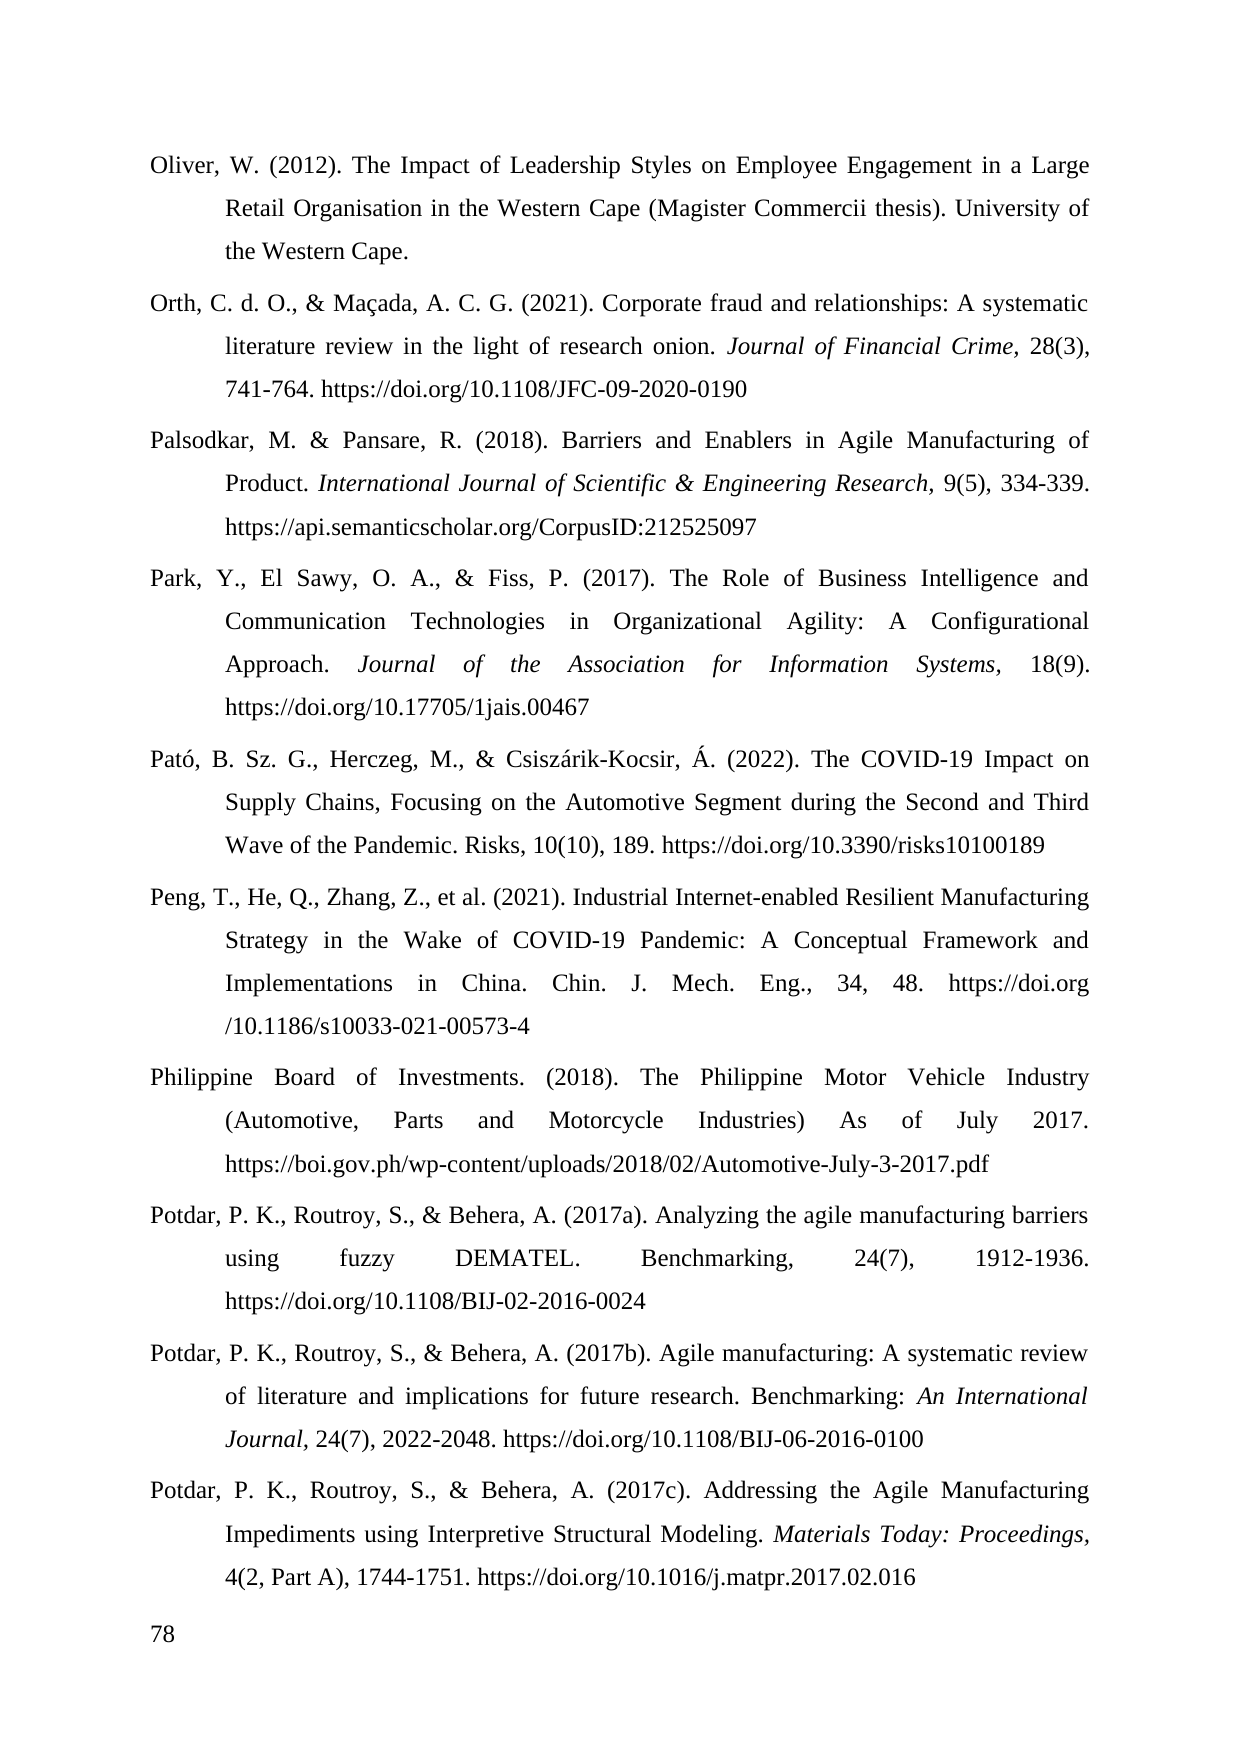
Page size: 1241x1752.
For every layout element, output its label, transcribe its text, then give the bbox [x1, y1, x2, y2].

text Potdar, P. K., Routroy, S., & Behera, A. (2017a). Analyzing the agile manufacturing barriers using fuzzy DEMATEL. Benchmarking, 24(7), 1912-1936. https://doi.org/10.1108/BIJ-02-2016-0024 [150, 1200, 1090, 1315]
text Palsodkar, M. & Pansare, R. (2018). Barriers and Enablers in Agile Manufacturing of Product. International Journal of Scientific & Engineering Research, 9(5), 334-339. https://api.semanticscholar.org/CorpusID:212525097 [150, 425, 1090, 540]
text Orth, C. d. O., & Maçada, A. C. G. (2021). Corporate fraud and relationships: A systematic literature review in the light of research onion. Journal of Financial Crime, 28(3), 741-764. https://doi.org/10.1108/JFC-09-2020-0190 [150, 316, 1090, 403]
text Pató, B. Sz. G., Herczeg, M., & Csiszárik-Kocsir, Á. (2022). The COVID-19 Impact on Supply Chains, Focusing on the Automotive Segment during the Second and Third Wave of the Pandemic. Risks, 10(10), 189. https://doi.org/10.3390/risks10100189 [150, 744, 1090, 859]
text Potdar, P. K., Routroy, S., & Behera, A. (2017c). Addressing the Agile Manufacturing Impediments using Interpretive Structural Modeling. Materials Today: Proceedings, 4(2, Part A), 1744-1751. https://doi.org/10.1016/j.matpr.2017.02.016 [150, 1476, 1090, 1591]
text Peng, T., He, Q., Zhang, Z., et al. (2021). Industrial Internet-enabled Resilient Manufacturing Strategy in the Wake of COVID-19 Pandemic: A Conceptual Framework and Implementations in China. Chin. J. Mech. Eng., 34, 48. https://doi.org /10.1186/s10033-021-00573-4 [150, 882, 1090, 1040]
text Philippine Board of Investments. (2018). The Philippine Motor Vehicle Industry (Automotive, Parts and Motorcycle Industries) As of July 2017. https://boi.gov.ph/wp-content/uploads/2018/02/Automotive-July-3-2017.pdf [150, 1062, 1090, 1177]
text Oliver, W. (2012). The Impact of Leadership Styles on Employee Engagement in a Large Retail Organisation in the Western Cape (Magister Commercii thesis). University of the Western Cape. [150, 179, 1090, 265]
text Park, Y., El Sawy, O. A., & Fiss, P. (2017). The Role of Business Intelligence and Communication Technologies in Organizational Agility: A Configurational Approach. Journal of the Association for Information Systems, 18(9). https://doi.org/10.17705/1jais.00467 [150, 563, 1090, 721]
text Potdar, P. K., Routroy, S., & Behera, A. (2017b). Agile manufacturing: A systematic review of literature and implications for future research. Benchmarking: An International Journal, 24(7), 2022-2048. https://doi.org/10.1108/BIJ-06-2016-0100 [150, 1338, 1090, 1453]
